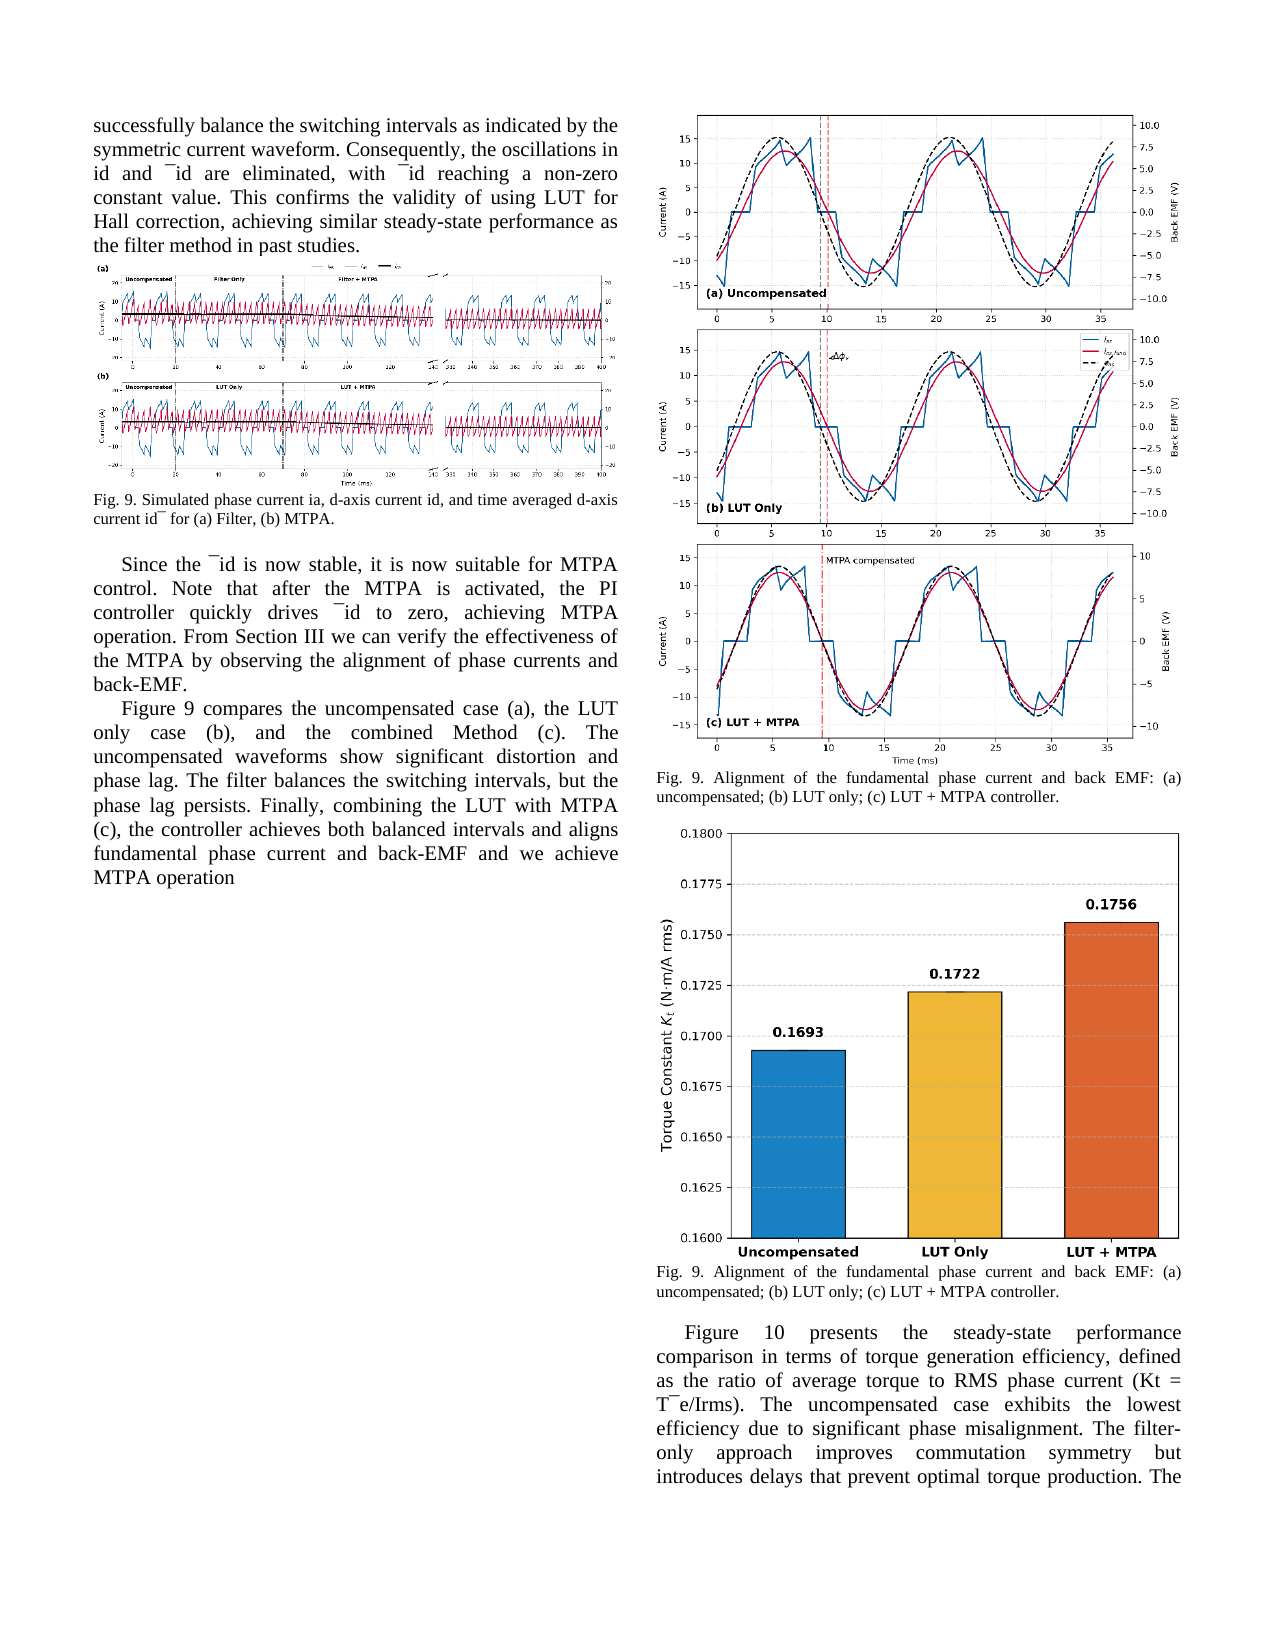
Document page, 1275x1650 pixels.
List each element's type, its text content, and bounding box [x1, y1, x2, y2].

text Figure 9 compares the uncompensated case (a), the LUT only case (b), and the combined Method (c). The uncompensated waveforms show significant distortion and phase lag. The filter balances the switching intervals, but the phase lag persists. Finally, combining the LUT with MTPA (c), the controller achieves both balanced intervals and aligns fundamental phase current and back-EMF and we achieve MTPA operation [93, 696, 619, 889]
text Fig. 9. Alignment of the fundamental phase current and back EMF: (a) uncompensated; (b) LUT only; (c) LUT + MTPA controller. [656, 1262, 1182, 1301]
picture [657, 112, 1182, 768]
text Since the ¯id is now stable, it is now suitable for MTPA control. Note that after the MTPA is activated, the PI controller quickly drives ¯id to zero, achieving MTPA operation. From Section III we can verify the effectiveness of the MTPA by observing the alignment of phase currents and back-EMF. [93, 552, 619, 696]
text Fig. 9. Alignment of the fundamental phase current and back EMF: (a) uncompensated; (b) LUT only; (c) LUT + MTPA controller. [656, 768, 1182, 806]
picture [93, 256, 618, 490]
picture [657, 825, 1182, 1263]
text Fig. 9. Simulated phase current ia, d-axis current id, and time averaged d-axis current id¯ for (a) Filter, (b) MTPA. [93, 489, 619, 528]
